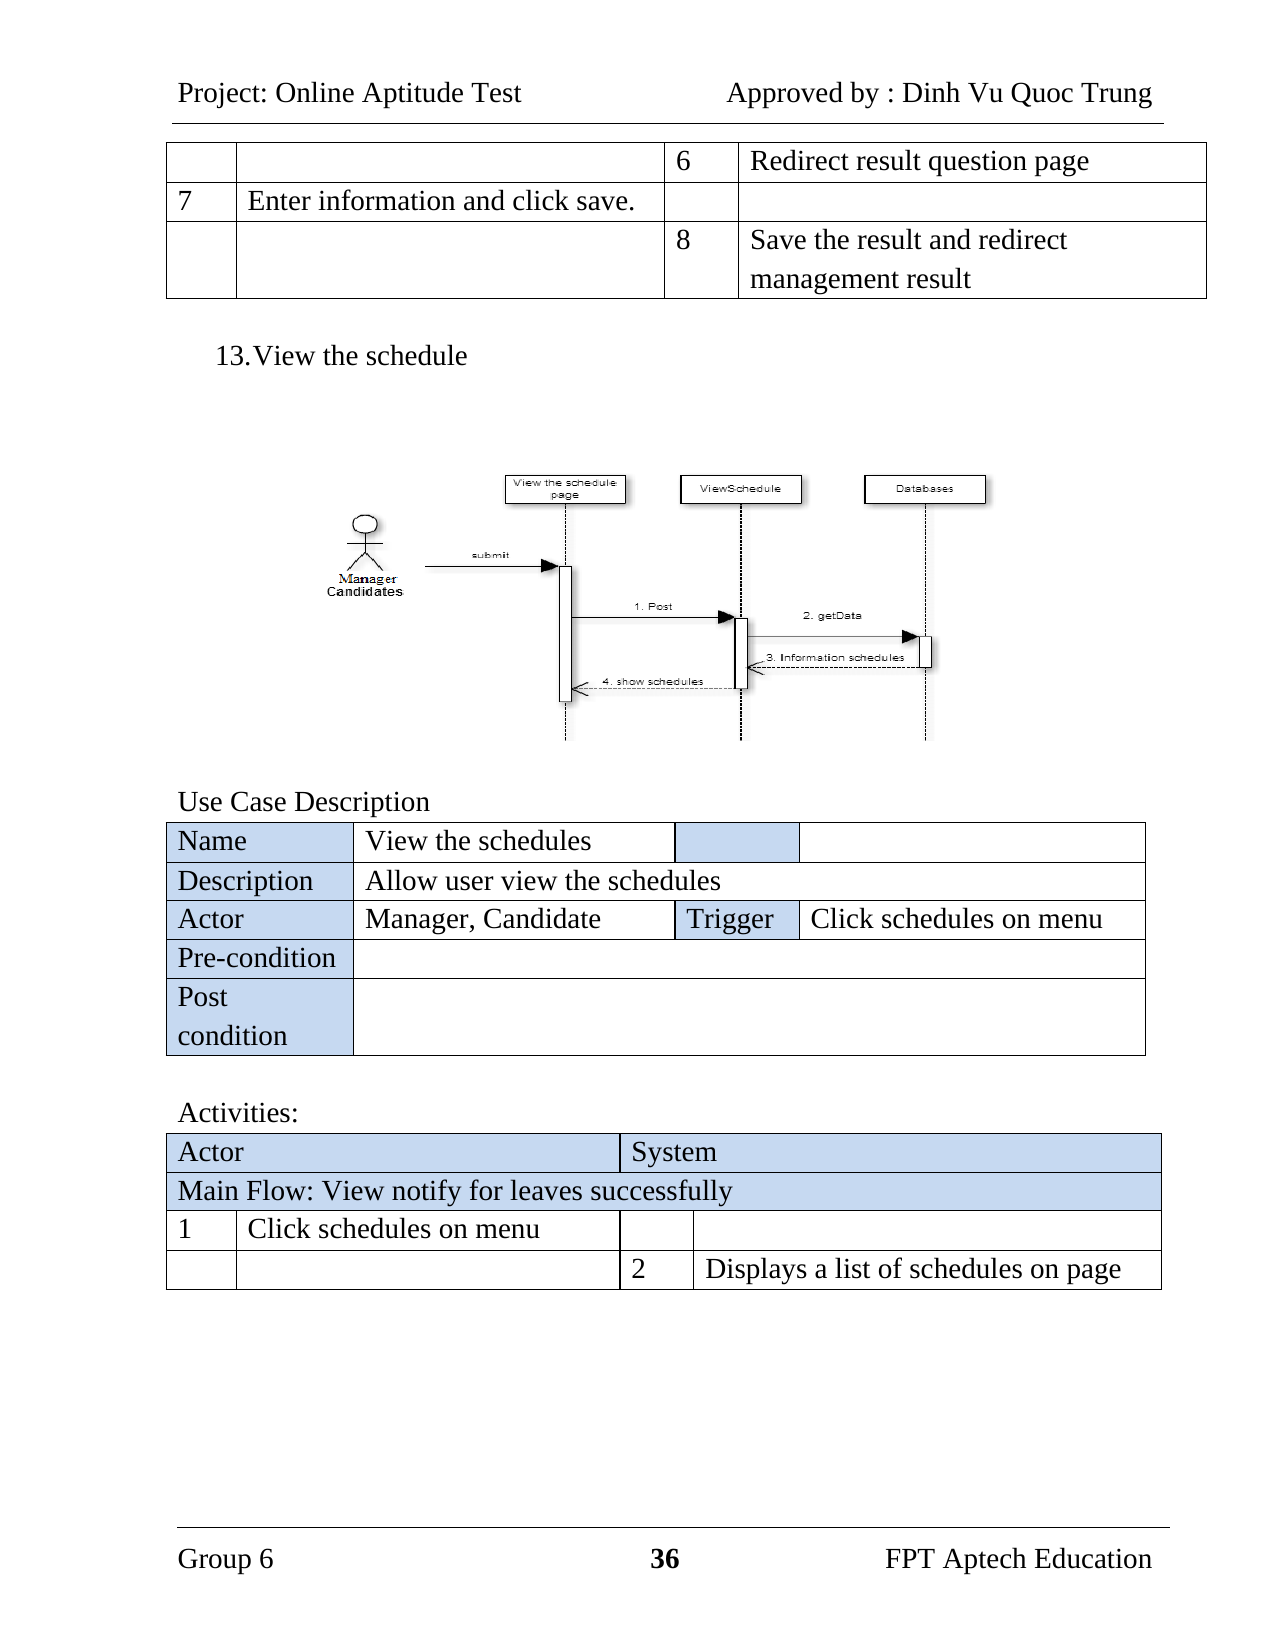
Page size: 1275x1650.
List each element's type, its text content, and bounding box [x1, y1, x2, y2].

table_header Name [167, 823, 353, 862]
table_cell 1 [167, 1211, 236, 1250]
table_cell 2 [621, 1251, 693, 1289]
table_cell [739, 222, 1206, 298]
table_cell 8 [665, 222, 738, 298]
table_cell [665, 183, 738, 221]
table_cell [237, 222, 664, 298]
table_cell Manager, Candidate [354, 901, 674, 939]
picture [291, 453, 1043, 741]
table_cell Post condition [167, 979, 353, 1055]
text Activities: [177, 1095, 1157, 1128]
table_cell Actor [167, 901, 353, 939]
table_cell 6 [665, 143, 738, 182]
table_cell Trigger [676, 901, 799, 939]
table_cell [167, 222, 236, 298]
table_header [676, 823, 799, 862]
table_header System [621, 1134, 1161, 1172]
table_cell [694, 1211, 1161, 1250]
table_cell Redirect result question page [739, 143, 1206, 182]
table_cell [237, 1251, 619, 1289]
table_cell Main Flow: View notify for leaves successfully [167, 1173, 1161, 1210]
table_cell [167, 1251, 236, 1289]
table_cell Click schedules on menu [237, 1211, 619, 1250]
table_cell [354, 979, 1145, 1055]
table_cell Click schedules on menu [800, 901, 1145, 939]
table_header [800, 823, 1145, 862]
table_cell Allow user view the schedules [354, 863, 1145, 900]
table_cell [354, 940, 1145, 978]
table_header Actor [167, 1134, 619, 1172]
table_cell [739, 183, 1206, 221]
table_header View the schedules [354, 823, 674, 862]
table_cell Displays a list of schedules on page [694, 1251, 1161, 1289]
table_cell Pre-condition [167, 940, 353, 978]
table_cell [621, 1211, 693, 1250]
list View the schedule [215, 338, 1157, 371]
table_cell [167, 143, 236, 182]
table_cell Enter information and click save. [237, 183, 664, 221]
table_cell Description [167, 863, 353, 900]
text Use Case Description [177, 784, 1157, 817]
table_cell 7 [167, 183, 236, 221]
table_cell [237, 143, 664, 182]
